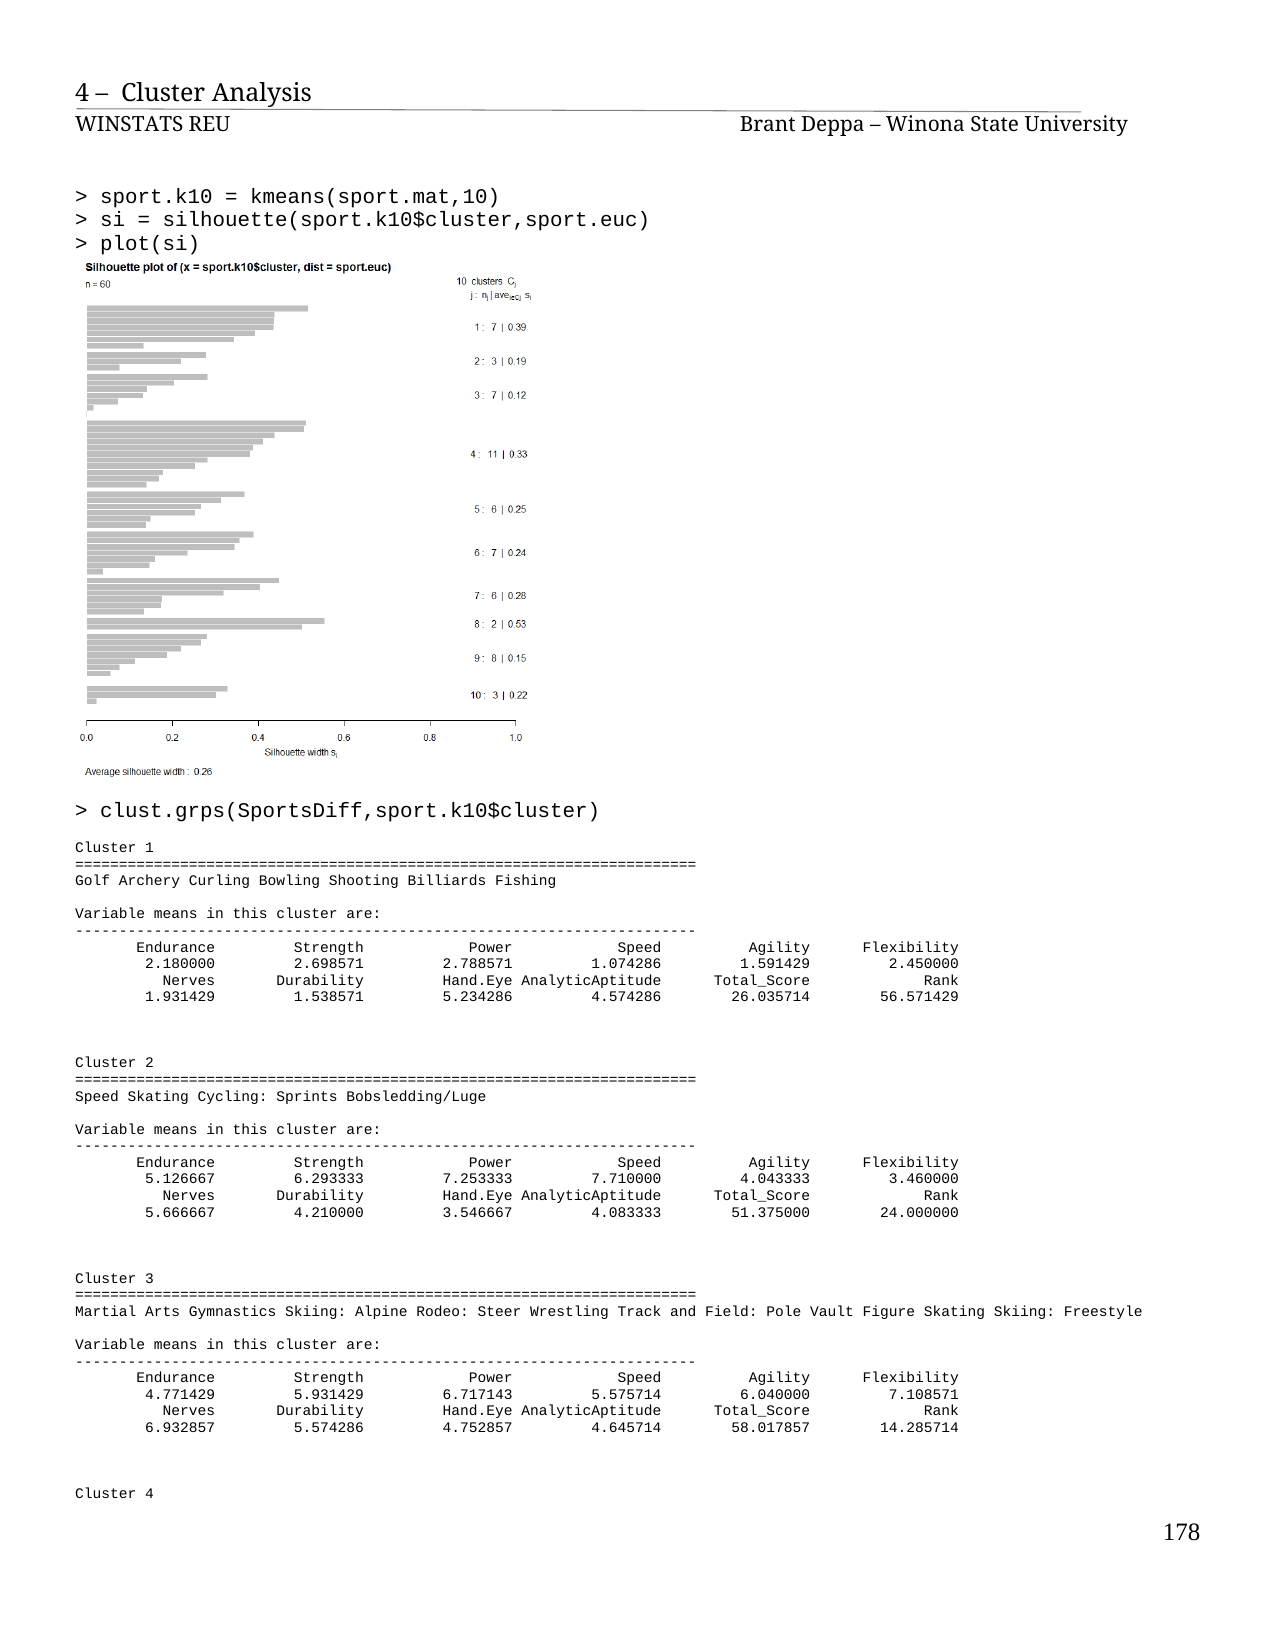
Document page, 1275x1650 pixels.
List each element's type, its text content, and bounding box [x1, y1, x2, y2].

text ----------------------------------------------------------------------- [75, 923, 1200, 940]
text Cluster 2 [75, 1056, 1200, 1072]
text Martial Arts Gymnastics Skiing: Alpine Rodeo: Steer Wrestling Track and Field: Pole Vault Figure Skating Skiing: Freestyle [75, 1304, 1200, 1321]
text Nerves Durability Hand.Eye AnalyticAptitude Total_Score Rank [75, 973, 1200, 989]
text Nerves Durability Hand.Eye AnalyticAptitude Total_Score Rank [75, 1403, 1200, 1420]
picture [75, 256, 539, 777]
text Nerves Durability Hand.Eye AnalyticAptitude Total_Score Rank [75, 1188, 1200, 1205]
text > sport.k10 = kmeans(sport.mat,10) [75, 152, 1200, 209]
text Speed Skating Cycling: Sprints Bobsledding/Luge [75, 1089, 1200, 1105]
text > clust.grps(SportsDiff,sport.k10$cluster) [75, 800, 1200, 824]
text Cluster 4 [75, 1486, 1200, 1503]
text 4.771429 5.931429 6.717143 5.575714 6.040000 7.108571 [75, 1387, 1200, 1403]
text Variable means in this cluster are: [75, 907, 1200, 923]
text Variable means in this cluster are: [75, 1122, 1200, 1138]
text Endurance Strength Power Speed Agility Flexibility [75, 1155, 1200, 1172]
text Variable means in this cluster are: [75, 1337, 1200, 1354]
text ======================================================================= [75, 1288, 1200, 1304]
text ======================================================================= [75, 1072, 1200, 1089]
text ======================================================================= [75, 857, 1200, 873]
text Cluster 3 [75, 1271, 1200, 1288]
text 5.126667 6.293333 7.253333 7.710000 4.043333 3.460000 [75, 1172, 1200, 1188]
text > si = silhouette(sport.k10$cluster,sport.euc) [75, 209, 1200, 233]
text Endurance Strength Power Speed Agility Flexibility [75, 1370, 1200, 1387]
text 6.932857 5.574286 4.752857 4.645714 58.017857 14.285714 [75, 1420, 1200, 1437]
text 1.931429 1.538571 5.234286 4.574286 26.035714 56.571429 [75, 989, 1200, 1006]
text Cluster 1 [75, 840, 1200, 857]
text 2.180000 2.698571 2.788571 1.074286 1.591429 2.450000 [75, 956, 1200, 973]
text > plot(si) [75, 233, 1200, 257]
text ----------------------------------------------------------------------- [75, 1354, 1200, 1370]
text Golf Archery Curling Bowling Shooting Billiards Fishing [75, 873, 1200, 890]
text ----------------------------------------------------------------------- [75, 1138, 1200, 1155]
text Endurance Strength Power Speed Agility Flexibility [75, 940, 1200, 956]
text 5.666667 4.210000 3.546667 4.083333 51.375000 24.000000 [75, 1205, 1200, 1221]
